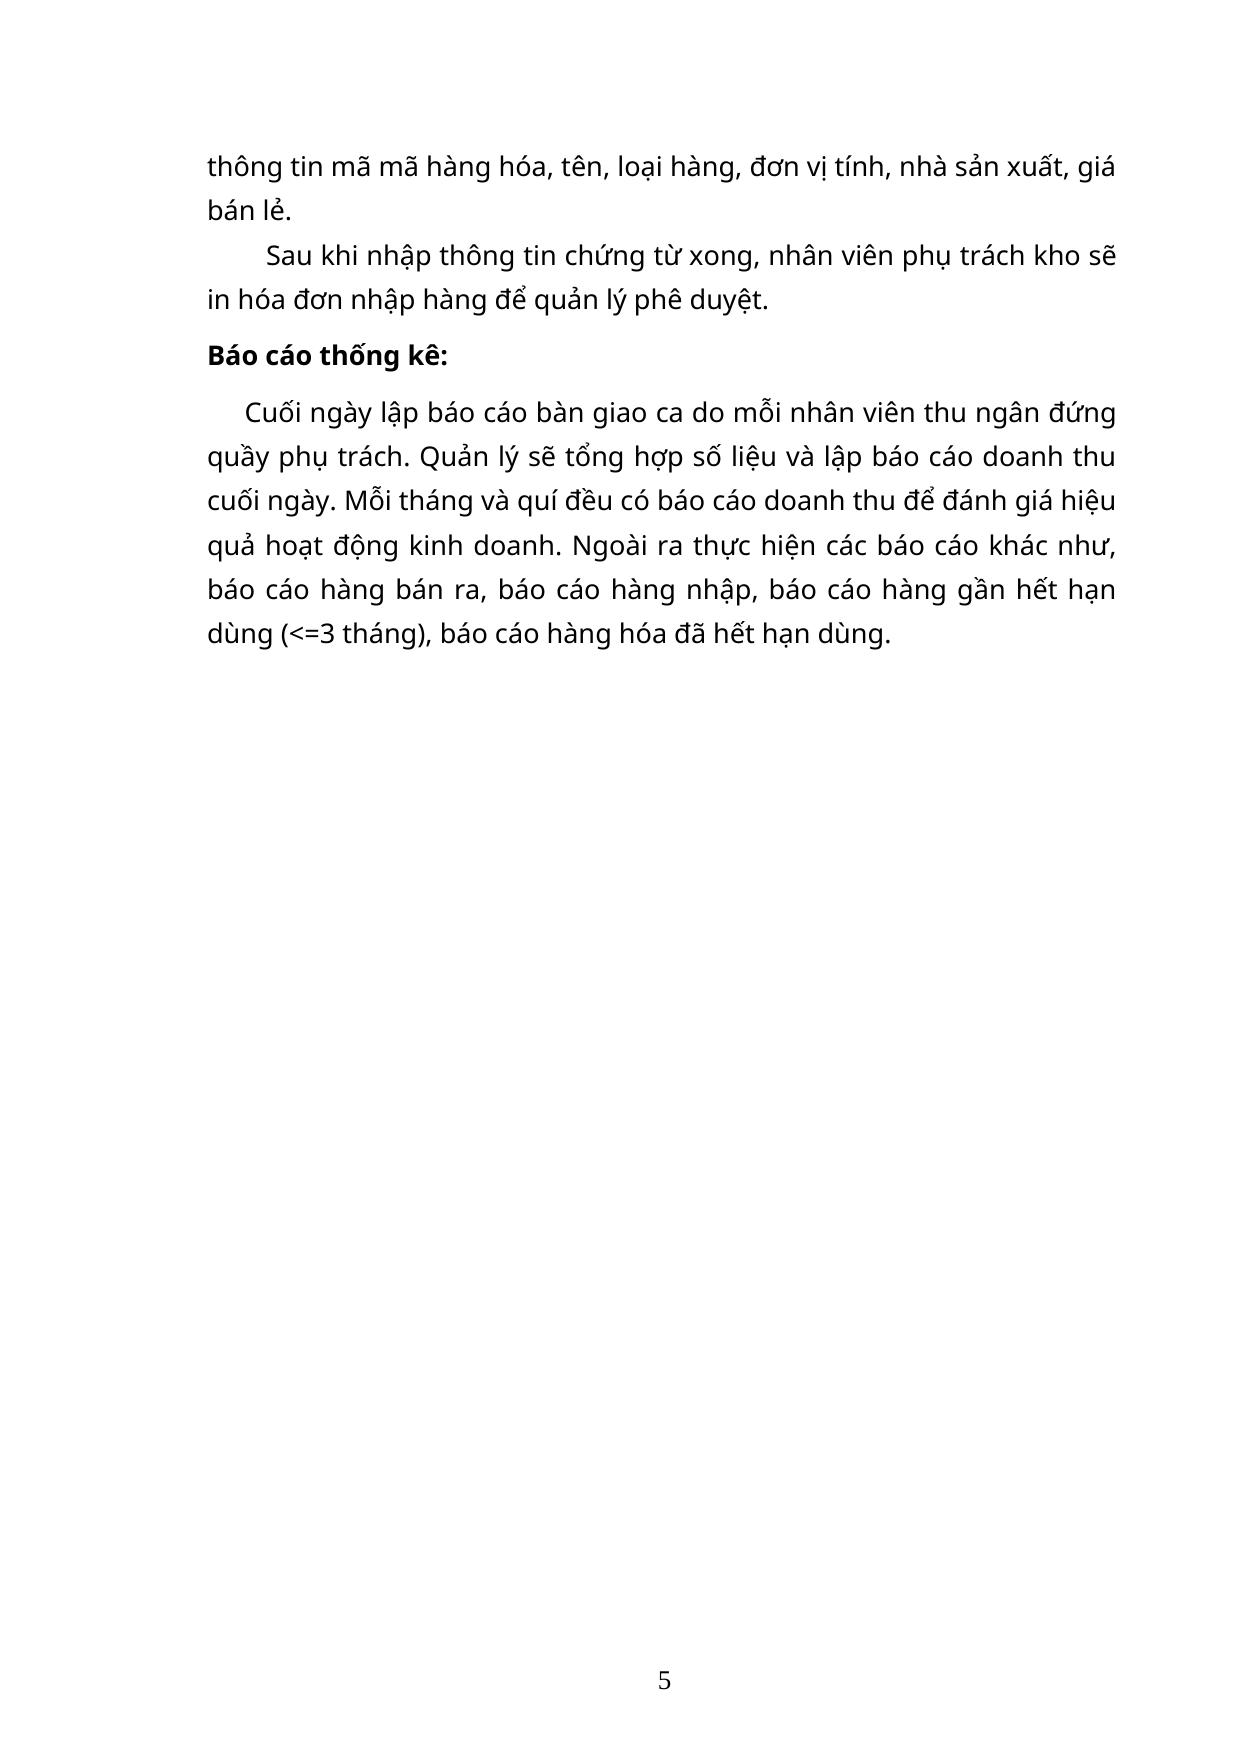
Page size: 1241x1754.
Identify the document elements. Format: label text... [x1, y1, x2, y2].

text Báo cáo thống kê: [207, 337, 1118, 374]
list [207, 148, 1118, 229]
list Cuối ngày lập báo cáo bàn giao ca do mỗi nhân viên thu ngân đứng quầy phụ trách. Quản lý sẽ tổng hợp số liệu và lập báo cáo doanh thu cuối ngày. Mỗi tháng và quí đều có báo cáo doanh thu để đánh giá hiệu quả hoạt động kinh doanh. Ngoài ra thực hiện các báo cáo khác như, báo cáo hàng bán ra, báo cáo hàng nhập, báo cáo hàng gần hết hạn dùng (<=3 tháng), báo cáo hàng hóa đã hết hạn dùng. [207, 393, 1118, 651]
list Sau khi nhập thông tin chứng từ xong, nhân viên phụ trách kho sẽ in hóa đơn nhập hàng để quản lý phê duyệt. [207, 236, 1118, 317]
